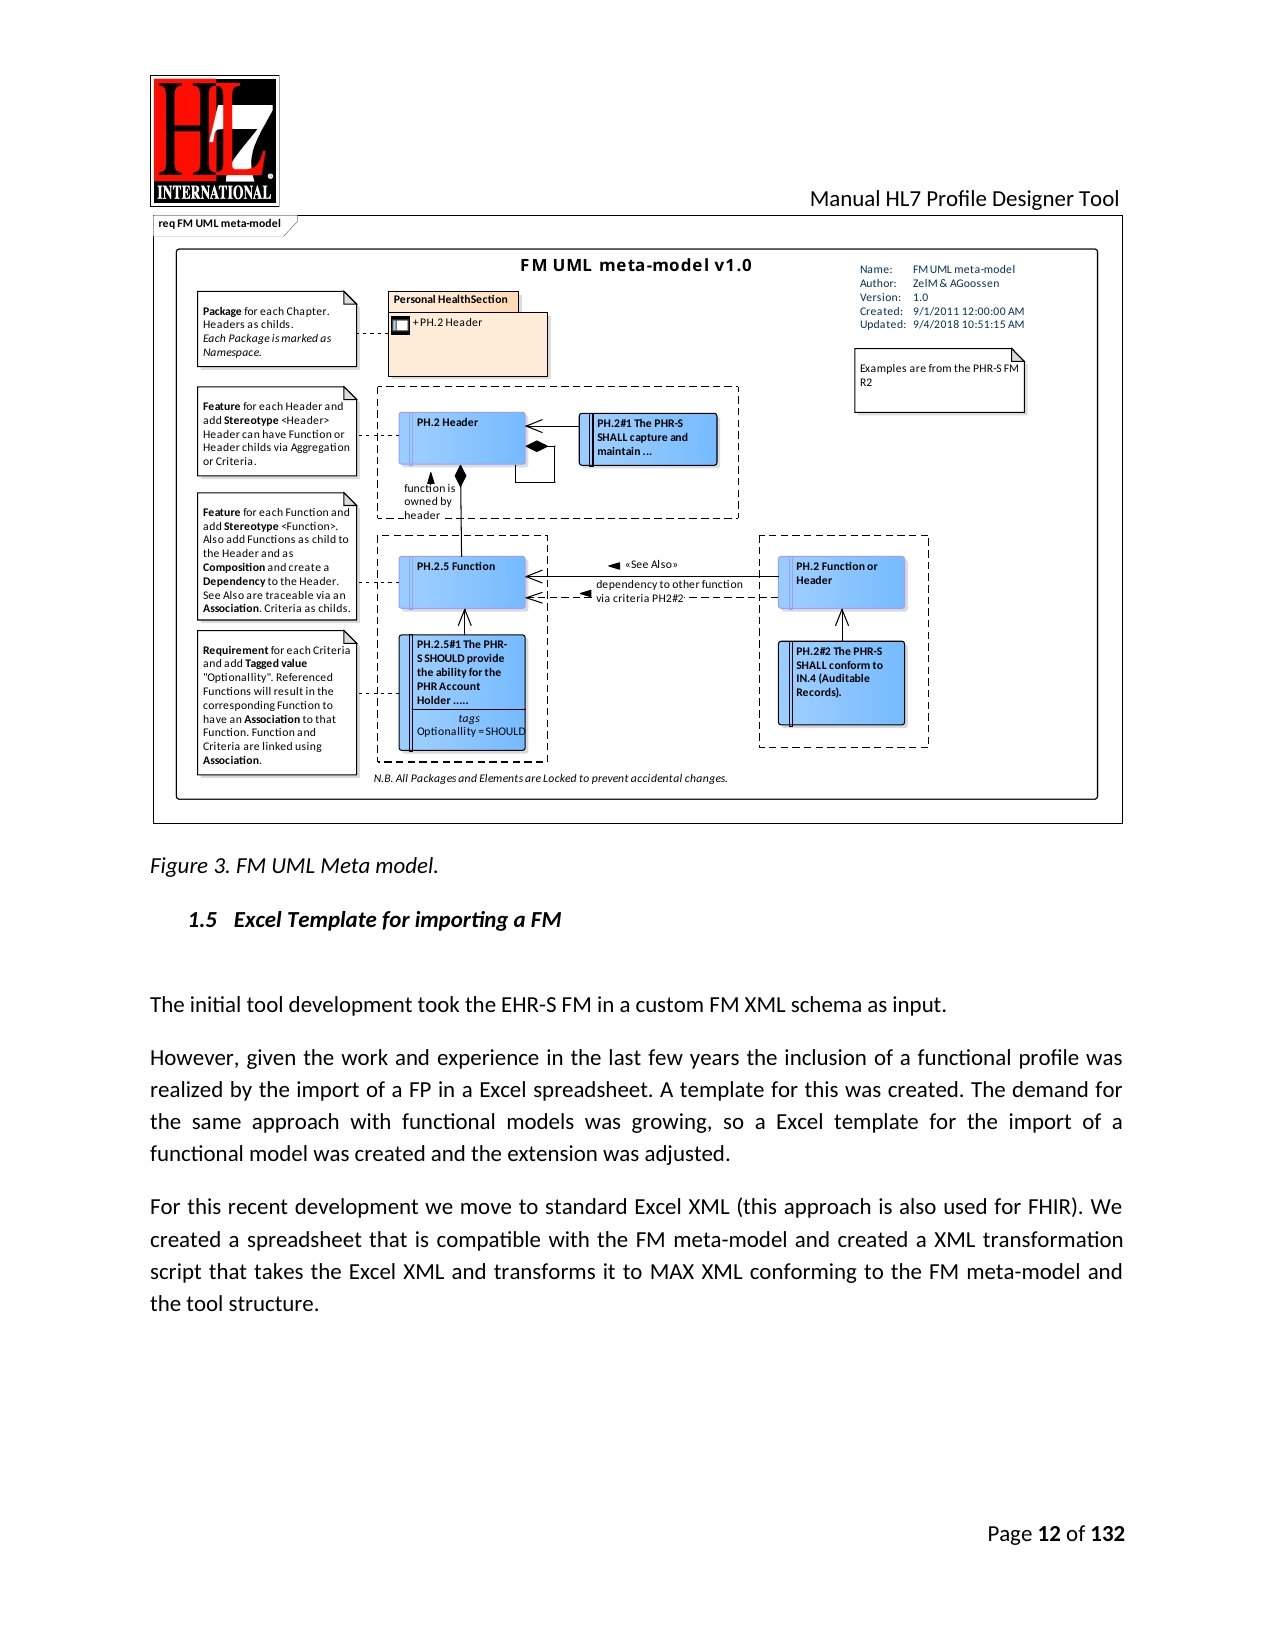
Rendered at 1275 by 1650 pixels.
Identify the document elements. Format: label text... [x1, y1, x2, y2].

subtitle Excel Template for importing a FM [187, 905, 1125, 933]
text However, given the work and experience in the last few years the inclusion of a functional profile was realized by the import of a FP in a Excel spreadsheet. A template for this was created. The demand for the same approach with functional models was growing, so a Excel template for the import of a functional model was created and the extension was adjusted. [150, 1043, 1125, 1167]
text For this recent development we move to standard Excel XML (this approach is also used for FHIR). We created a spreadsheet that is compatible with the FM meta-model and created a XML transformation script that takes the Excel XML and transforms it to MAX XML conforming to the FM meta-model and the tool structure. [150, 1192, 1125, 1317]
text Figure 3. FM UML Meta model. [150, 852, 1125, 880]
text The initial tool development took the EHR-S FM in a custom FM XML schema as input. [150, 990, 1125, 1018]
